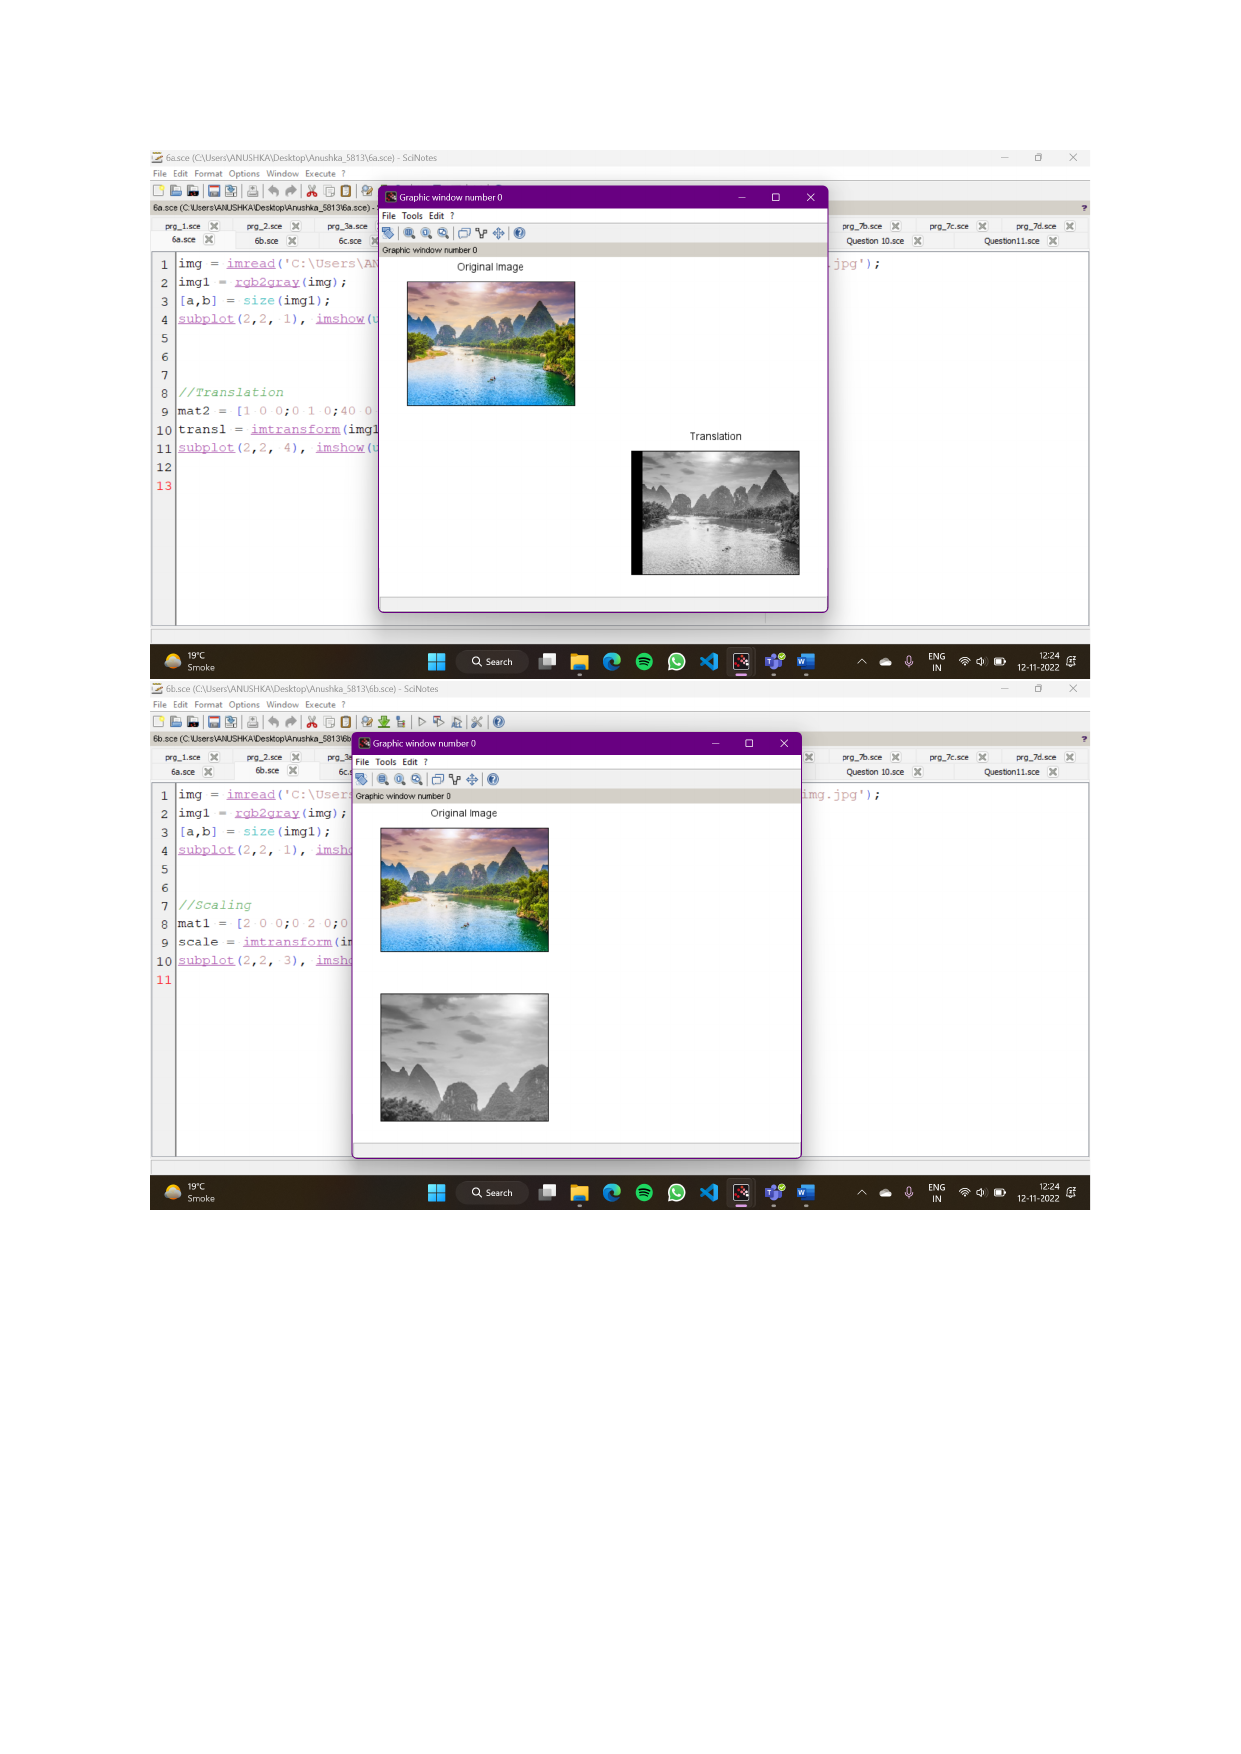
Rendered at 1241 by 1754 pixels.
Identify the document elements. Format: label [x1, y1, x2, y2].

picture [150, 681, 1091, 1210]
picture [150, 150, 1091, 679]
